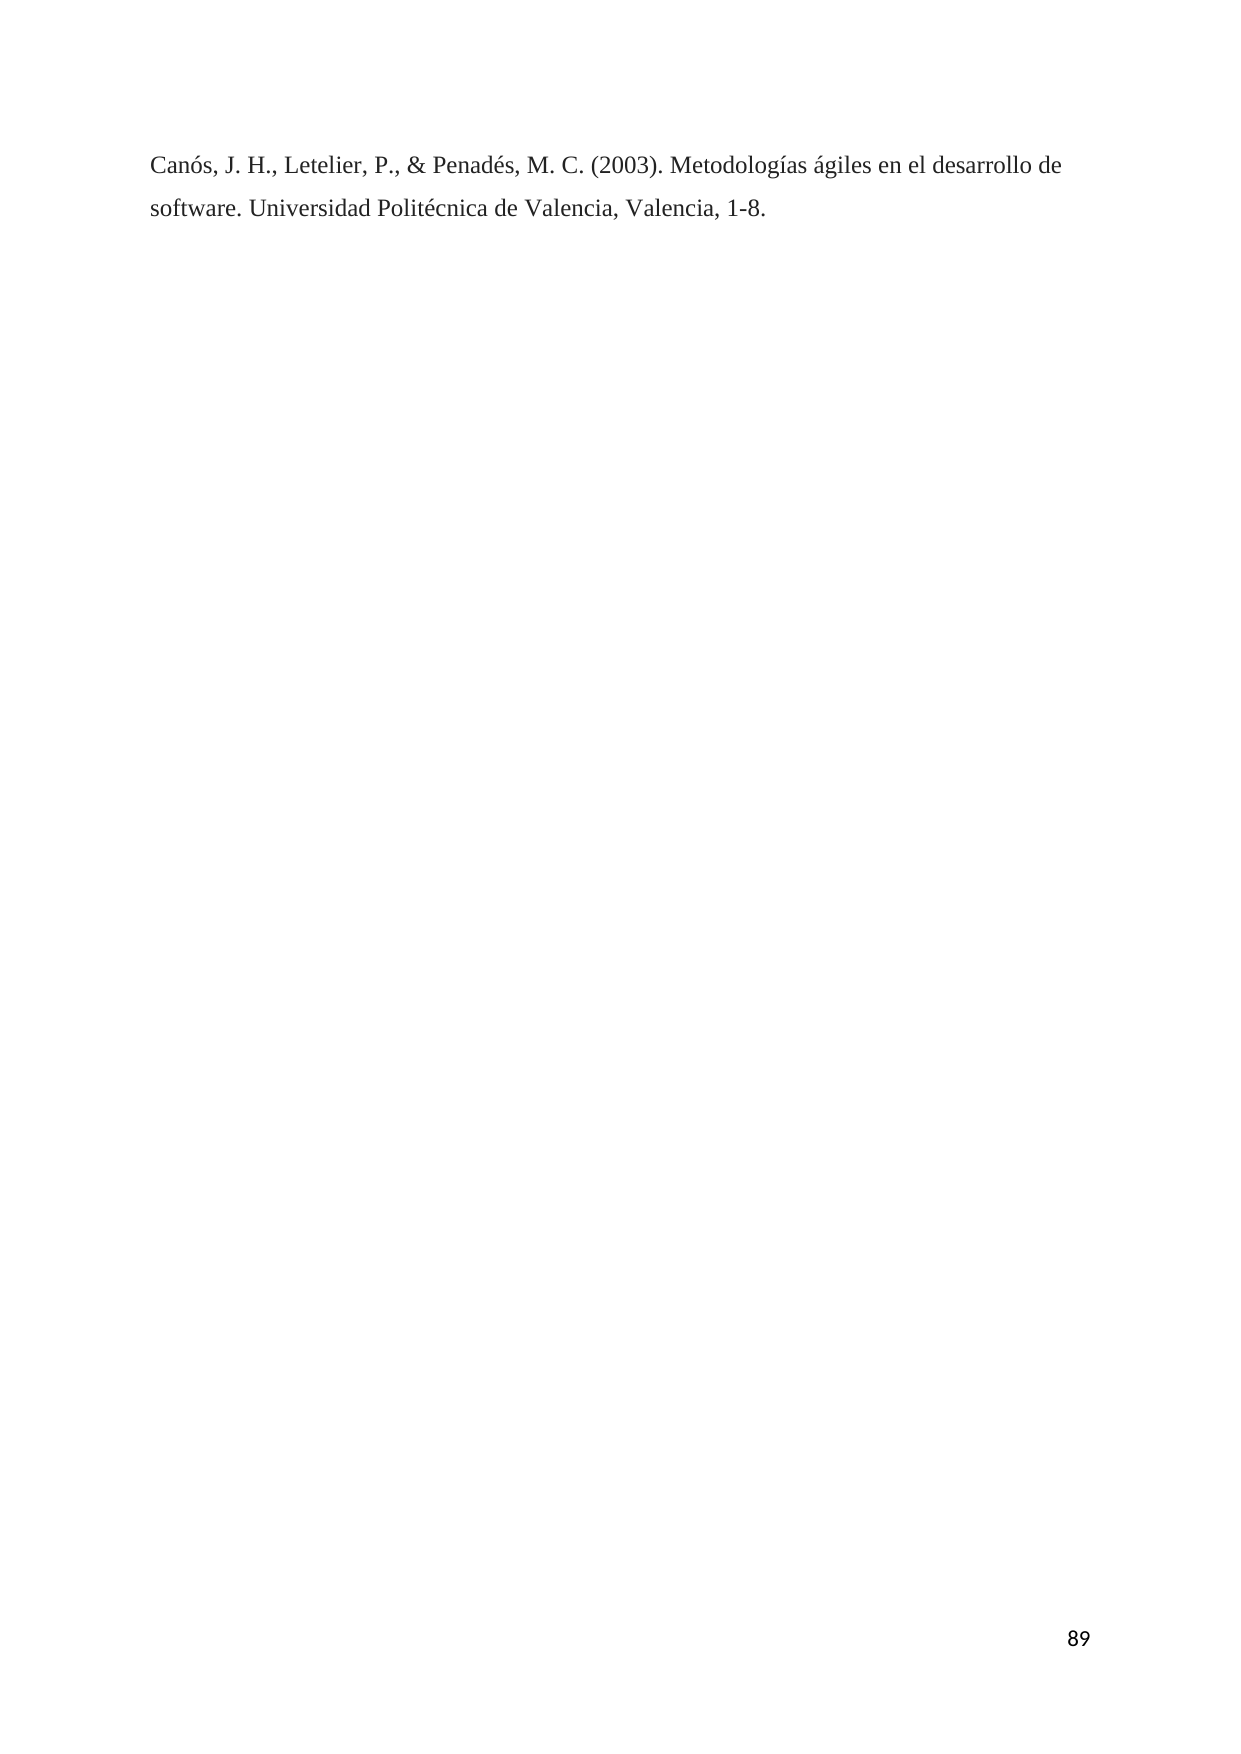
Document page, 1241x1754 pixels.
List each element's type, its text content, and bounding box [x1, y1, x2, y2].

text Canós, J. H., Letelier, P., & Penadés, M. C. (2003). Metodologías ágiles en el desarrollo de software. Universidad Politécnica de Valencia, Valencia, 1-8. [150, 150, 1090, 222]
